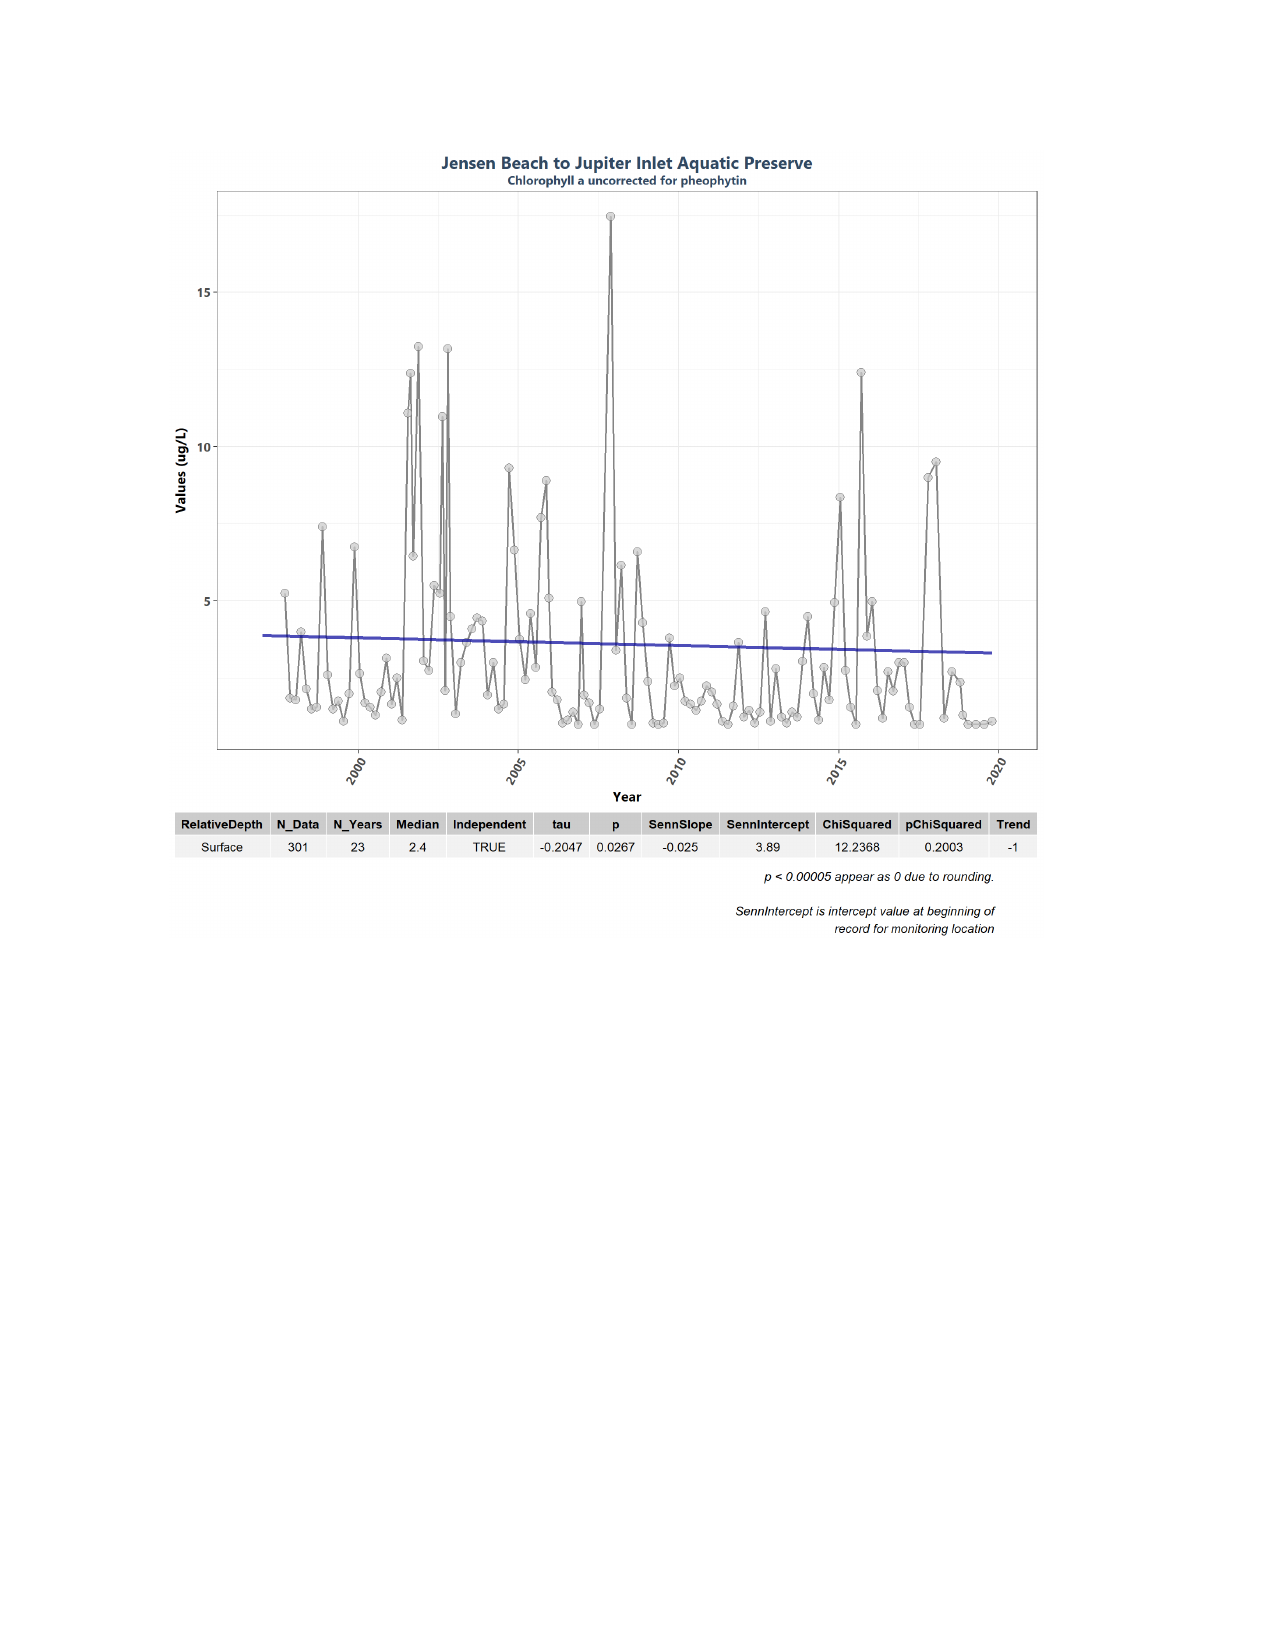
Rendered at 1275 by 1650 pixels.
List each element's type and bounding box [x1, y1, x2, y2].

picture [168, 150, 1044, 938]
